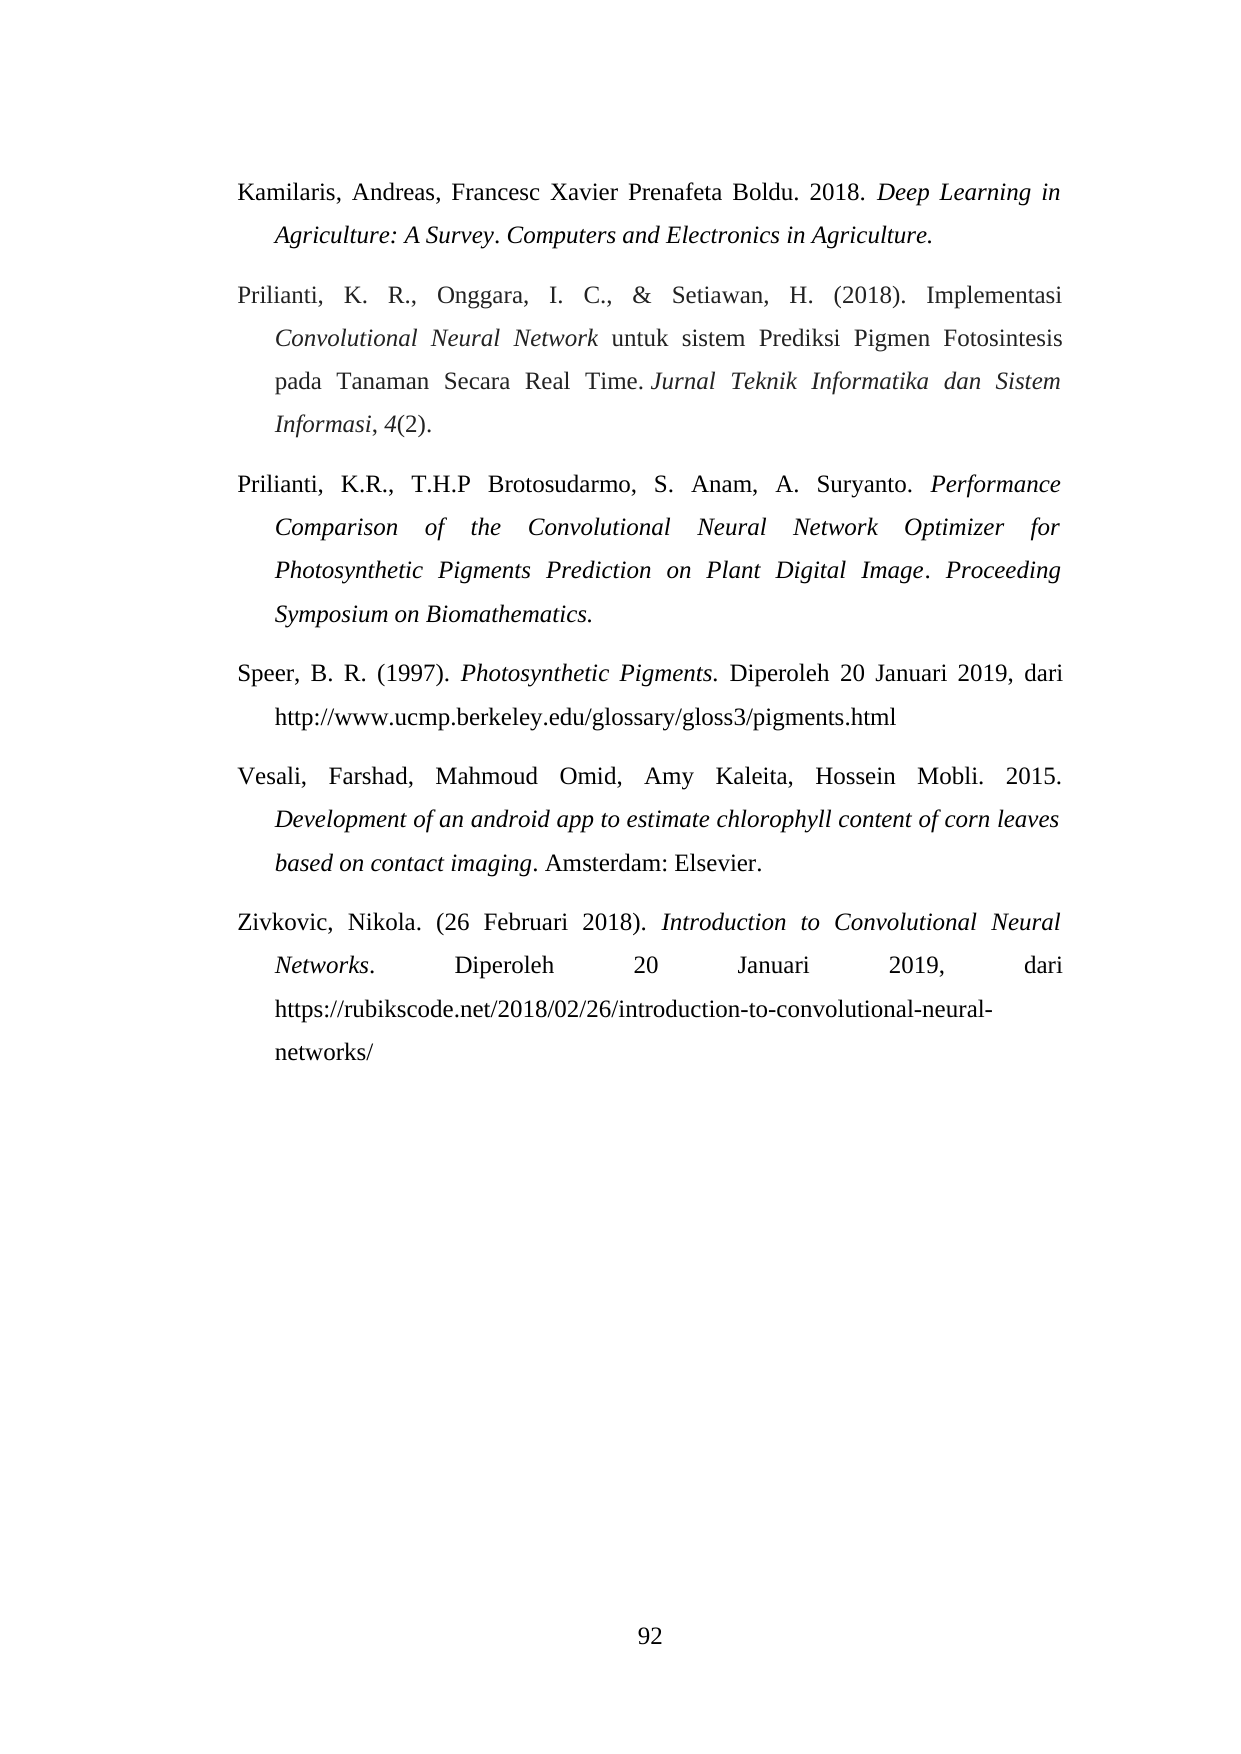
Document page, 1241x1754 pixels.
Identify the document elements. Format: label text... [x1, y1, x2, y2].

text Zivkovic, Nikola. (26 Februari 2018). Introduction to Convolutional Neural Networks. Diperoleh 20 Januari 2019, dari https://rubikscode.net/2018/02/26/introduction-to-convolutional-neural-networks/ [237, 907, 1063, 1066]
text Kamilaris, Andreas, Francesc Xavier Prenafeta Boldu. 2018. Deep Learning in Agriculture: A Survey. Computers and Electronics in Agriculture. [237, 177, 1063, 249]
text Speer, B. R. (1997). Photosynthetic Pigments. Diperoleh 20 Januari 2019, dari http://www.ucmp.berkeley.edu/glossary/gloss3/pigments.html [237, 658, 1063, 730]
text Vesali, Farshad, Mahmoud Omid, Amy Kaleita, Hossein Mobli. 2015. Development of an android app to estimate chlorophyll content of corn leaves based on contact imaging. Amsterdam: Elsevier. [237, 761, 1063, 876]
text Prilianti, K.R., T.H.P Brotosudarmo, S. Anam, A. Suryanto. Performance Comparison of the Convolutional Neural Network Optimizer for Photosynthetic Pigments Prediction on Plant Digital Image. Proceeding Symposium on Biomathematics. [237, 469, 1063, 627]
text Prilianti, K. R., Onggara, I. C., & Setiawan, H. (2018). Implementasi Convolutional Neural Network untuk sistem Prediksi Pigmen Fotosintesis pada Tanaman Secara Real Time. Jurnal Teknik Informatika dan Sistem Informasi, 4(2). [237, 309, 1063, 438]
